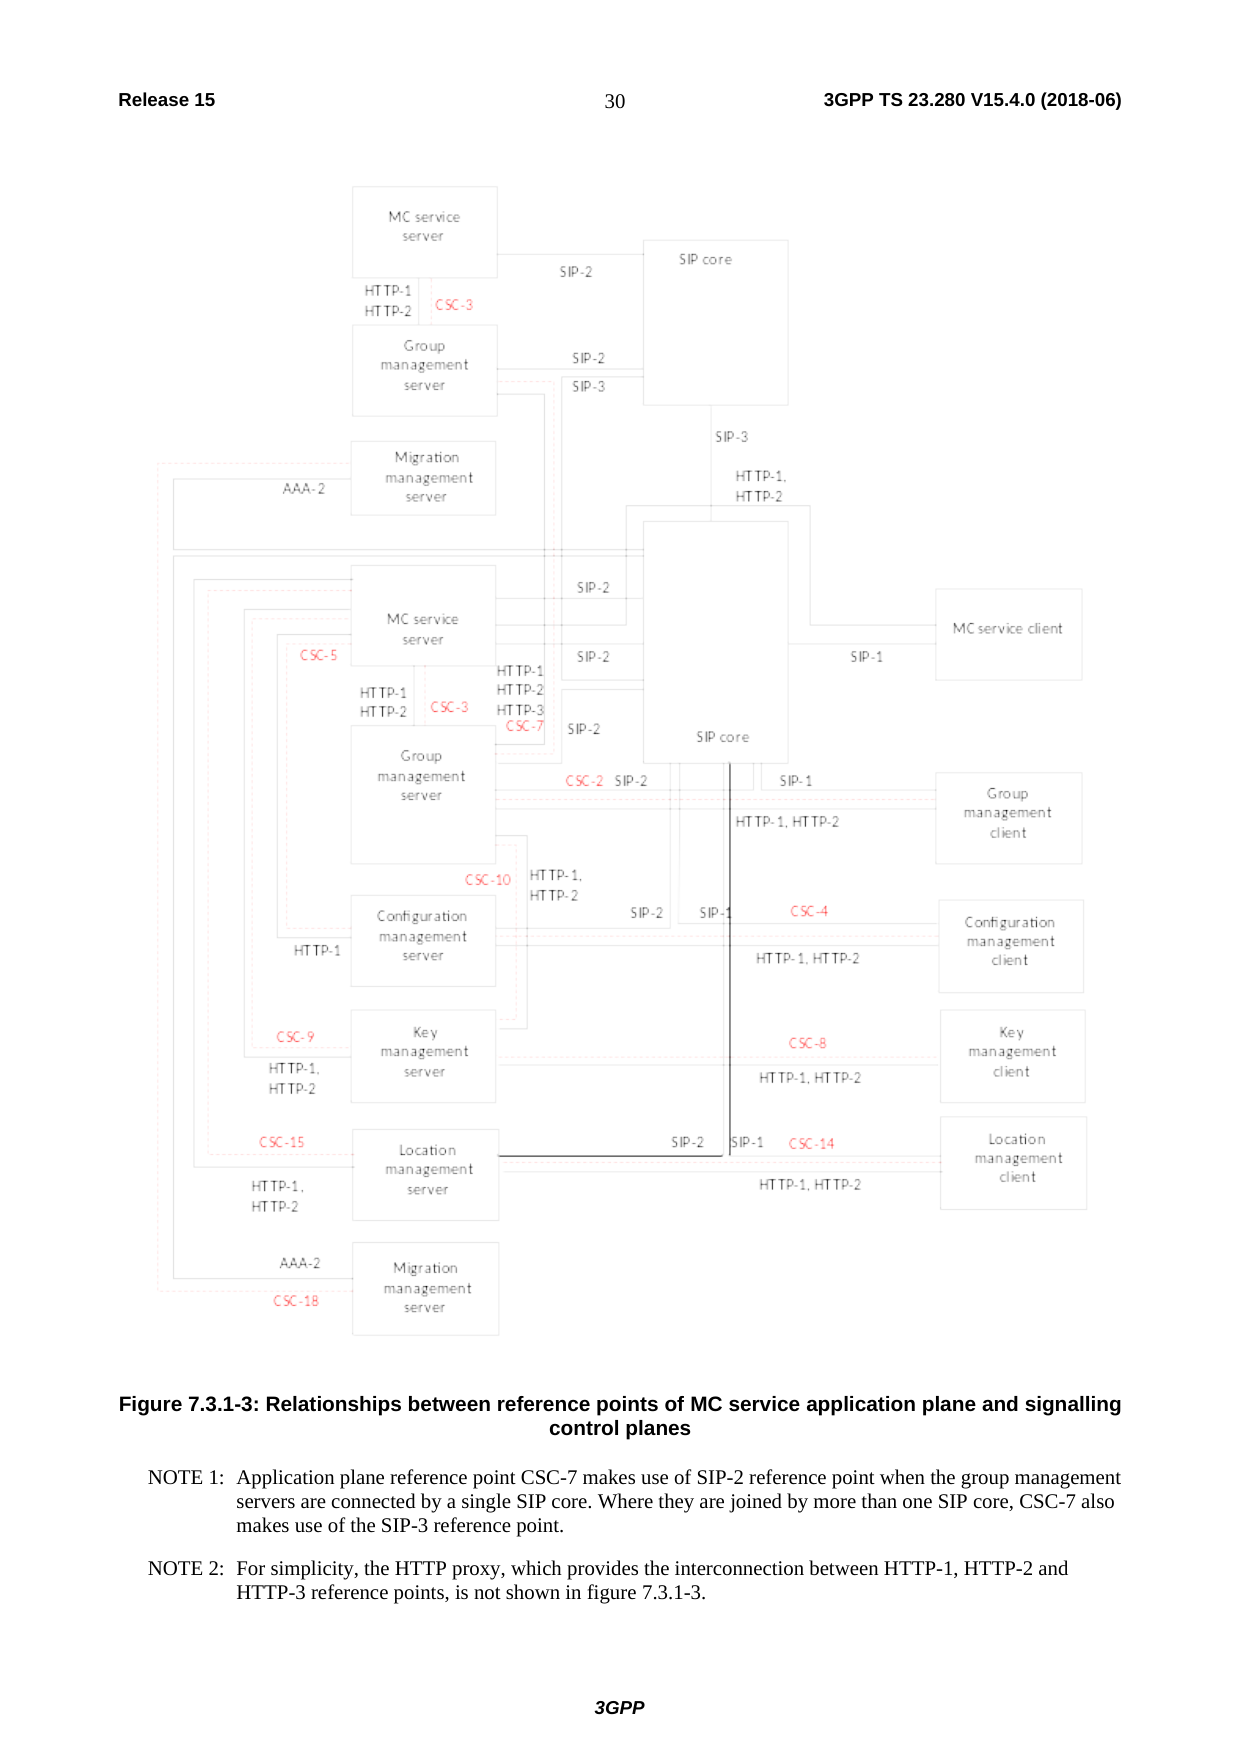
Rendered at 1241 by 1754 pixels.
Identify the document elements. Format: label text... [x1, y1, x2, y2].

text NOTE 2: For simplicity, the HTTP proxy, which provides the interconnection between HTTP-1, HTTP-2 and HTTP-3 reference points, is not shown in figure 7.3.1-3. [148, 1556, 1122, 1604]
text Figure 7.3.1-3: Relationships between reference points of MC service application plane and signalling control planes [118, 1392, 1122, 1440]
text NOTE 1: Application plane reference point CSC-7 makes use of SIP-2 reference point when the group management servers are connected by a single SIP core. Where they are joined by more than one SIP core, CSC-7 also makes use of the SIP-3 reference point. [148, 1465, 1122, 1537]
